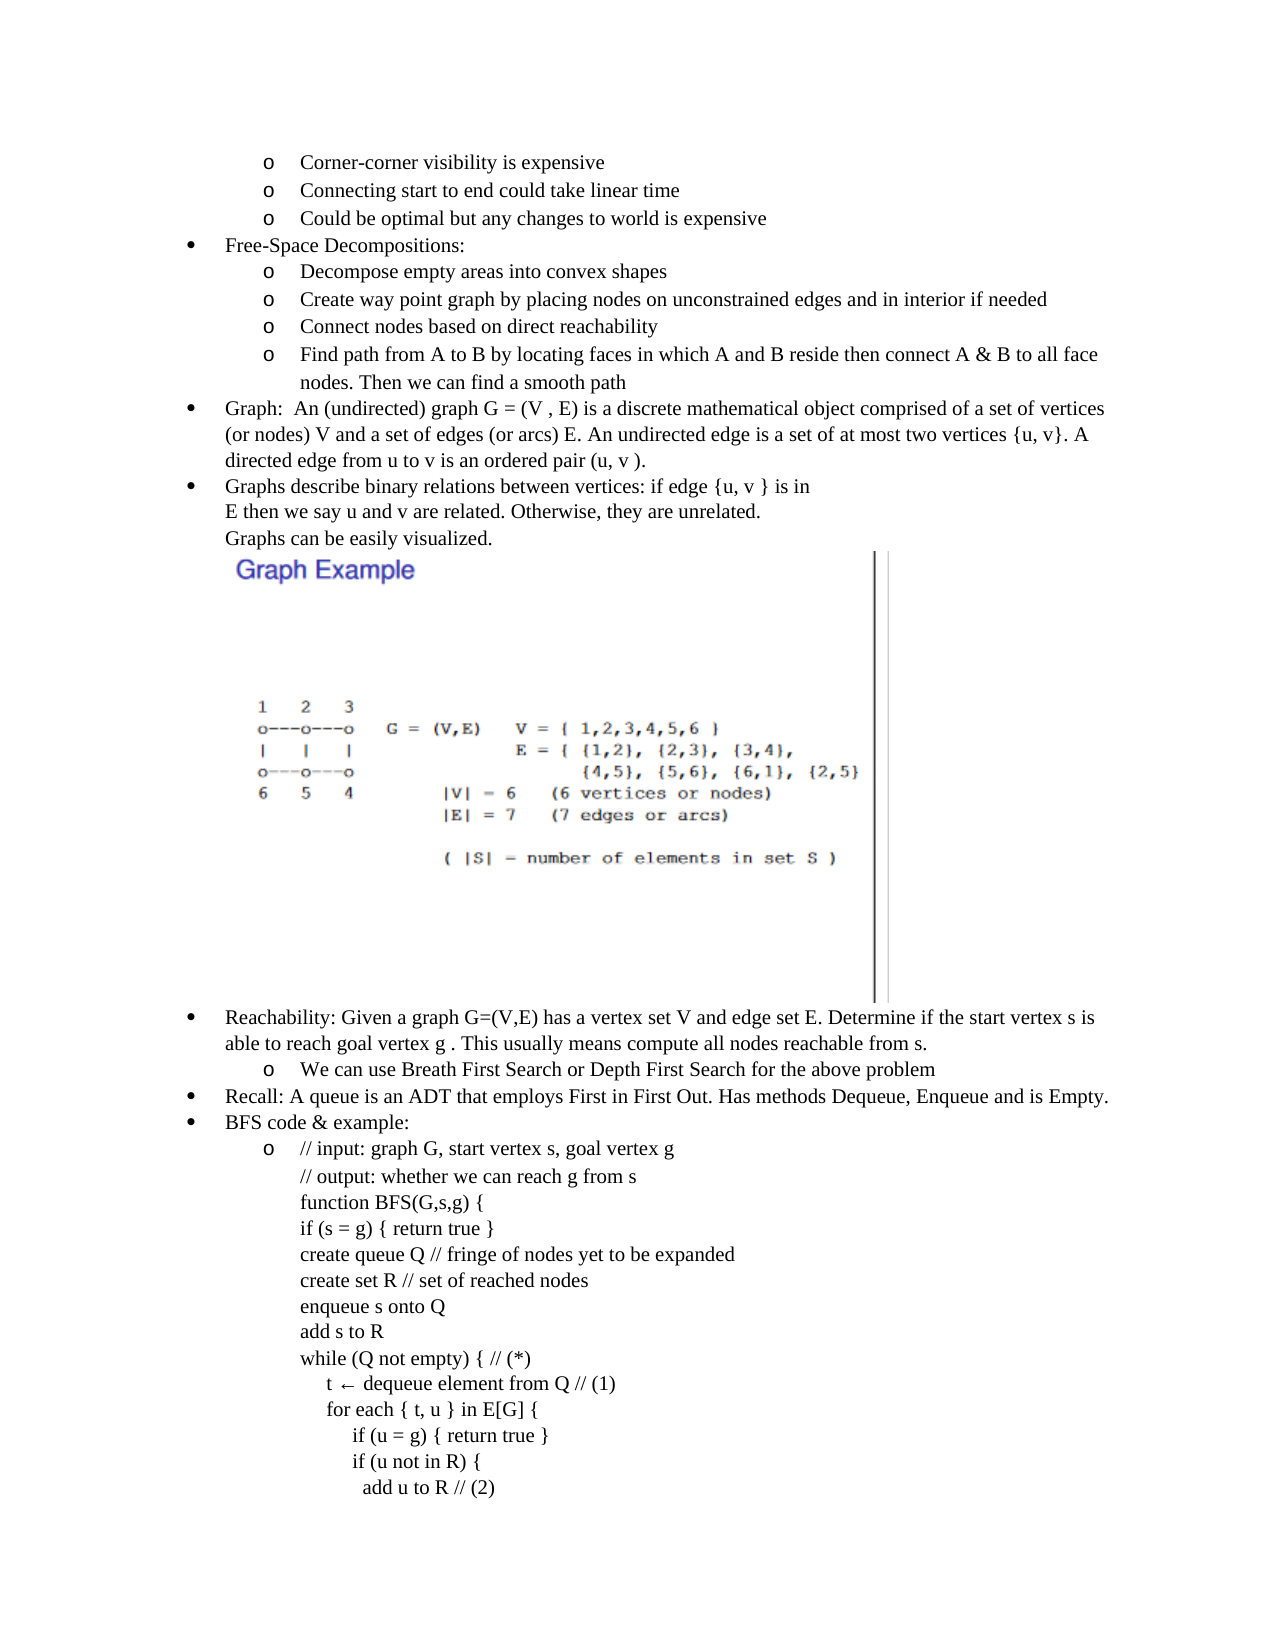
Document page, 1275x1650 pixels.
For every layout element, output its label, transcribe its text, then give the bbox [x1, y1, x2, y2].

list Reachability: Given a graph G=(V,E) has a vertex set V and edge set E. Determine if the start vertex s is able to reach goal vertex g . This usually means compute all nodes reachable from s. [187, 1005, 1125, 1055]
list Could be optimal but any changes to world is expensive [262, 205, 1125, 231]
list Graph: An (undirected) graph G = (V , E) is a discrete mathematical object comprised of a set of vertices (or nodes) V and a set of edges (or arcs) E. An undirected edge is a set of at most two vertices {u, v}. A directed edge from u to v is an ordered pair (u, v ). [187, 396, 1125, 472]
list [262, 1136, 1125, 1499]
list Find path from A to B by locating faces in which A and B reside then connect A & B to all face nodes. Then we can find a smooth path [262, 342, 1125, 394]
list Connecting start to end could take linear time [262, 178, 1125, 203]
list Recall: A queue is an ADT that employs First in First Out. Has methods Dequeue, Enqueue and is Empty. [187, 1084, 1125, 1108]
picture [225, 551, 889, 1003]
list Decompose empty areas into convex shapes [262, 259, 1125, 285]
list BFS code & example: [187, 1110, 1125, 1134]
list Create way point graph by placing nodes on unconstrained edges and in interior if needed [262, 287, 1125, 312]
list Graphs describe binary relations between vertices: if edge {u, v } is in E then we say u and v are related. Otherwise, they are unrelated. Graphs can be easily visualized. [187, 473, 1125, 549]
list Connect nodes based on direct reachability [262, 314, 1125, 340]
list Free-Space Decompositions: [187, 233, 1125, 257]
list We can use Breath First Search or Depth First Search for the above problem [262, 1057, 1125, 1082]
list Corner-corner visibility is expensive [262, 150, 1125, 176]
